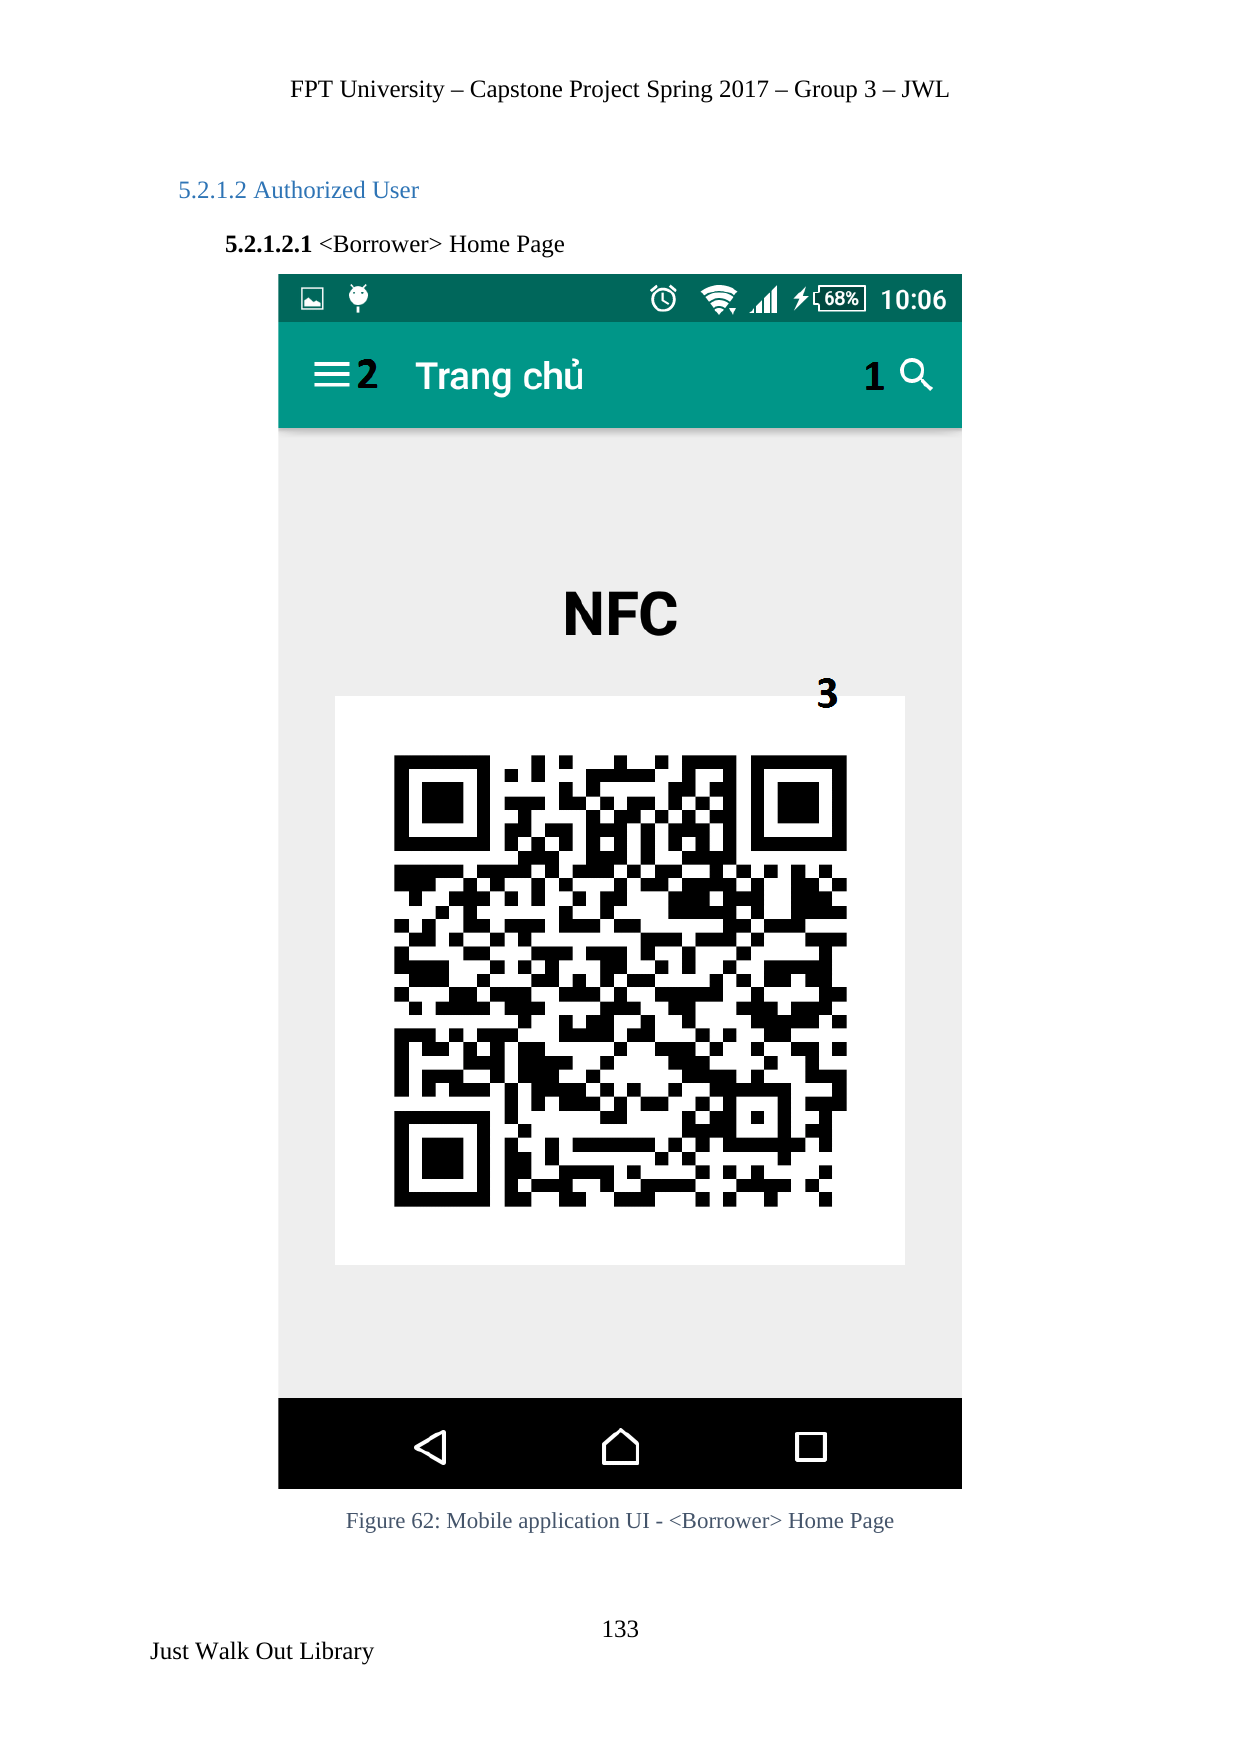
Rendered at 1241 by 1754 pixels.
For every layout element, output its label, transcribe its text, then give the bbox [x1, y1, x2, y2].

picture [278, 274, 962, 1489]
subtitle Authorized User [178, 175, 1090, 204]
subtitle <Borrower> Home Page [225, 229, 1090, 257]
text Figure 57: Mobile application UI - <Borrower> Home Page [150, 1507, 1090, 1534]
